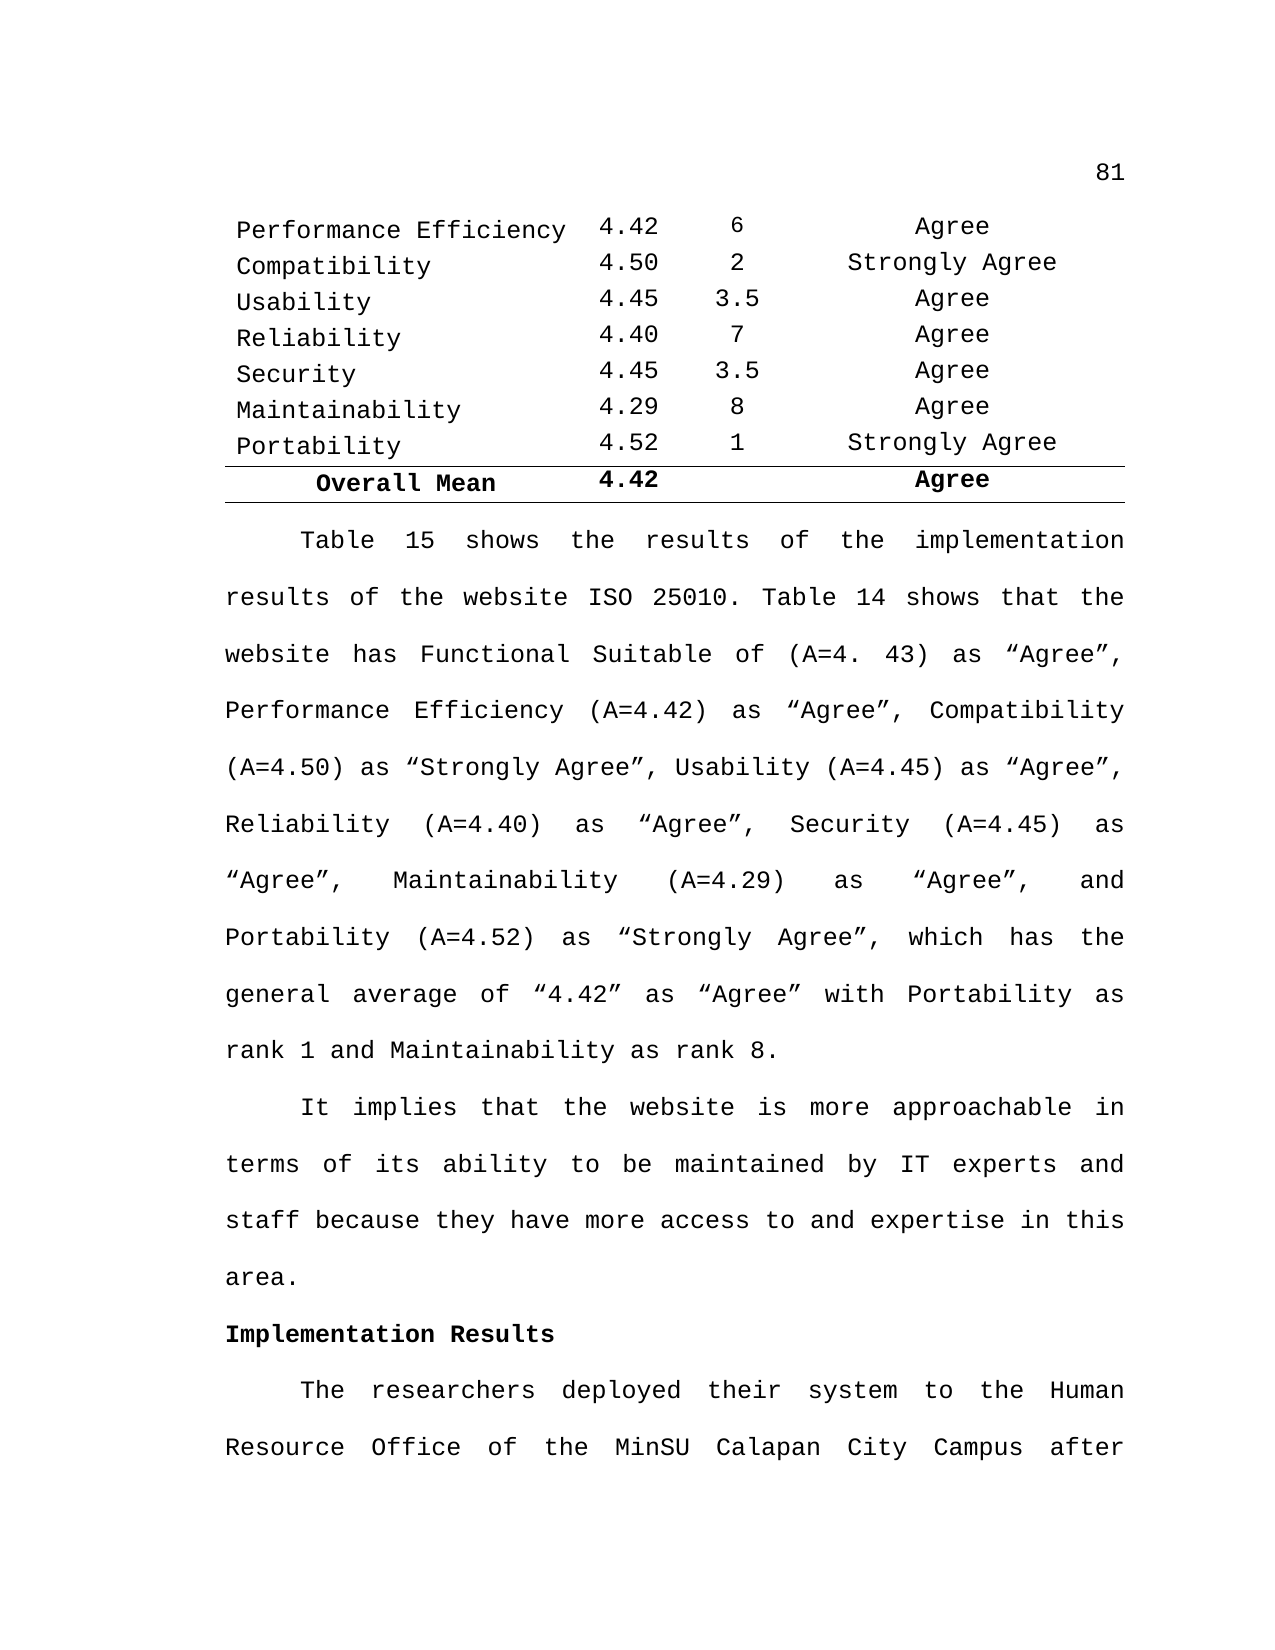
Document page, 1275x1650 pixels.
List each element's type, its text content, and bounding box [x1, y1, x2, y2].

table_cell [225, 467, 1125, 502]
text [225, 1378, 1125, 1463]
text Implementation Results [225, 1321, 1125, 1350]
text It implies that the website is more approachable in terms of its ability to be maintained by IT experts and staff because they have more access to and expertise in this area. [225, 1095, 1125, 1293]
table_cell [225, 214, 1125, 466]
text Table 15 shows the results of the implementation results of the website ISO 25010. Table 14 shows that the website has Functional Suitable of (A=4. 43) as “Agree”, Performance Efficiency (A=4.42) as “Agree”, Compatibility (A=4.50) as “Strongly Agree”, Usability (A=4.45) as “Agree”, Reliability (A=4.40) as “Agree”, Security (A=4.45) as “Agree”, Maintainability (A=4.29) as “Agree”, and Portability (A=4.52) as “Strongly Agree”, which has the general average of “4.42” as “Agree” with Portability as rank 1 and Maintainability as rank 8. [225, 528, 1125, 1066]
